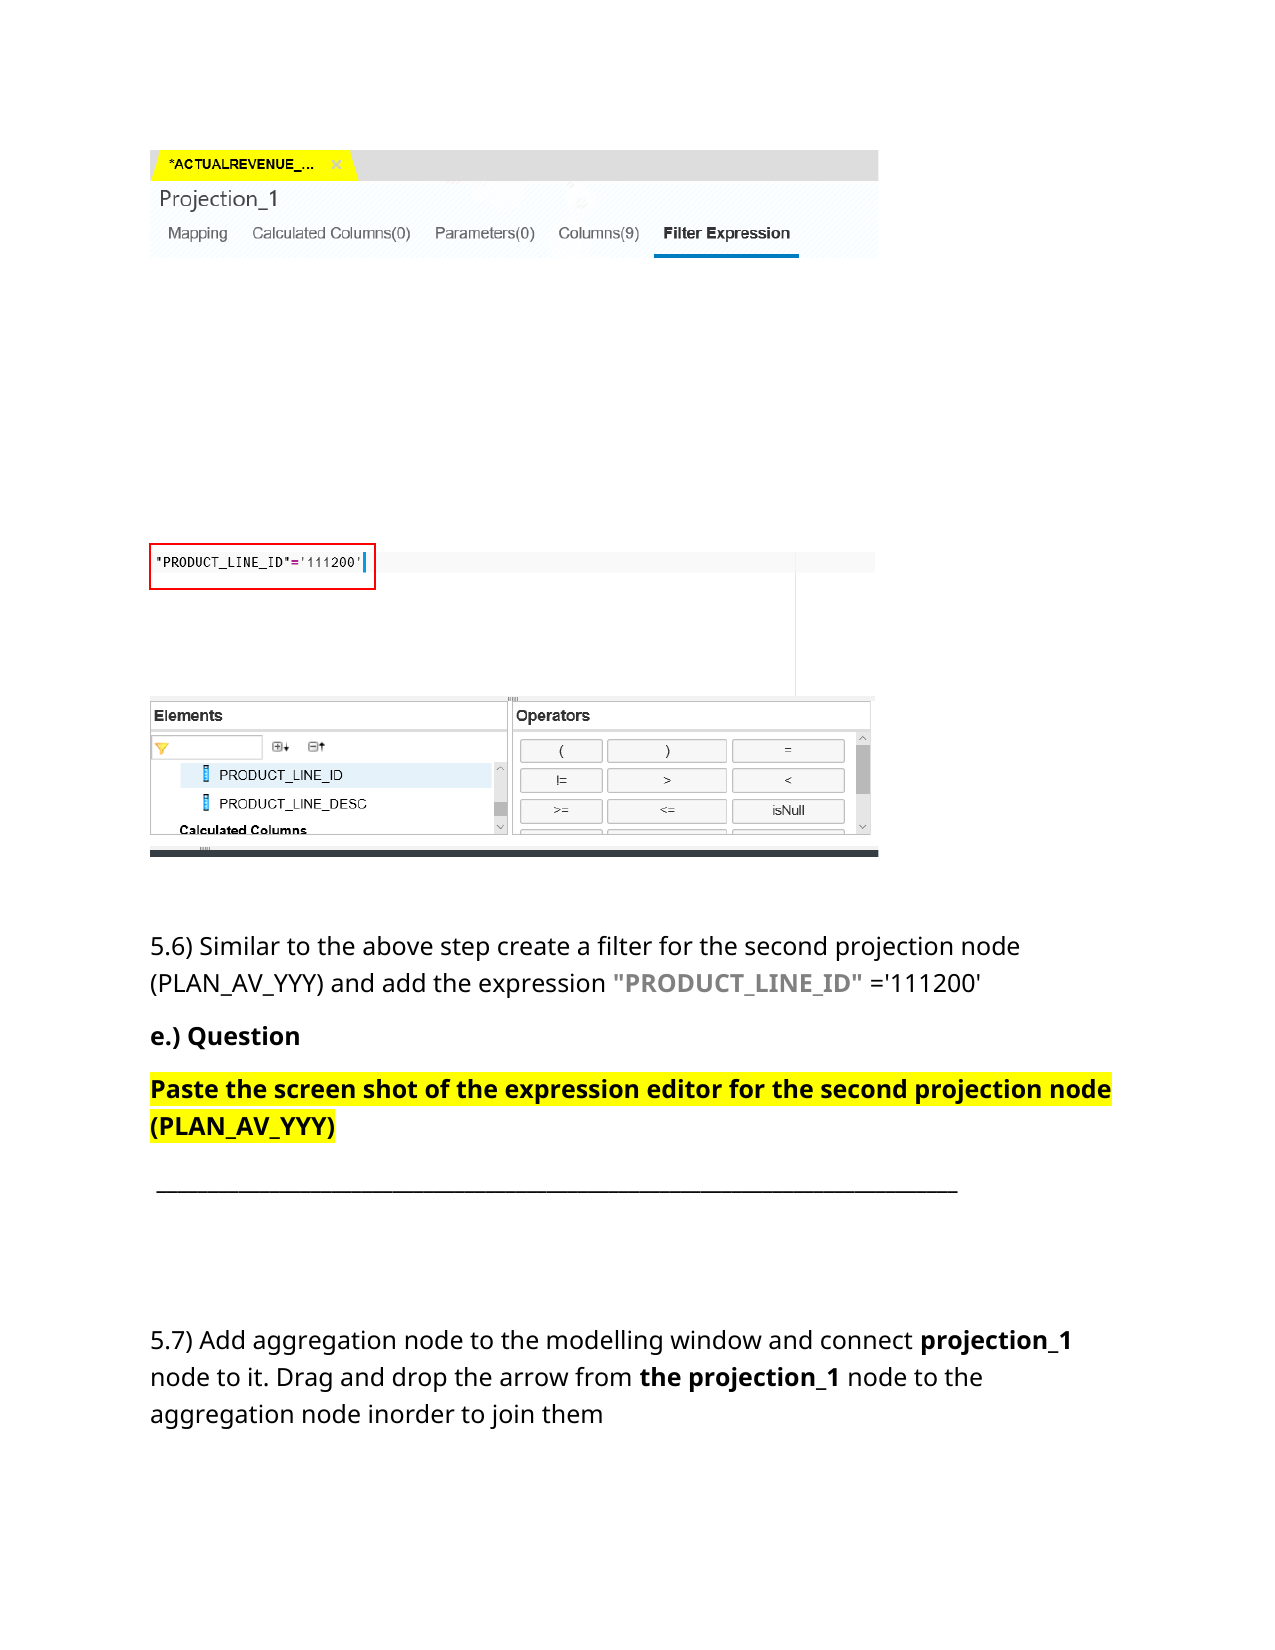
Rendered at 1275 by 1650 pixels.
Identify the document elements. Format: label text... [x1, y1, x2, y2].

text Paste the screen shot of the expression editor for the second projection node (PLAN_AV_YYY) [150, 1072, 1125, 1143]
text 5.6) Similar to the above step create a filter for the second projection node (PLAN_AV_YYY) and add the expression "PRODUCT_LINE_ID" ='111200' [150, 928, 1125, 999]
picture [151, 545, 374, 588]
picture [150, 150, 879, 857]
text ______________________________________________________________________________ [150, 1162, 1125, 1196]
text e.) Question [150, 1019, 1125, 1053]
text 5.7) Add aggregation node to the modelling window and connect projection_1 node to it. Drag and drop the arrow from the projection_1 node to the aggregation node inorder to join them [150, 1323, 1125, 1430]
